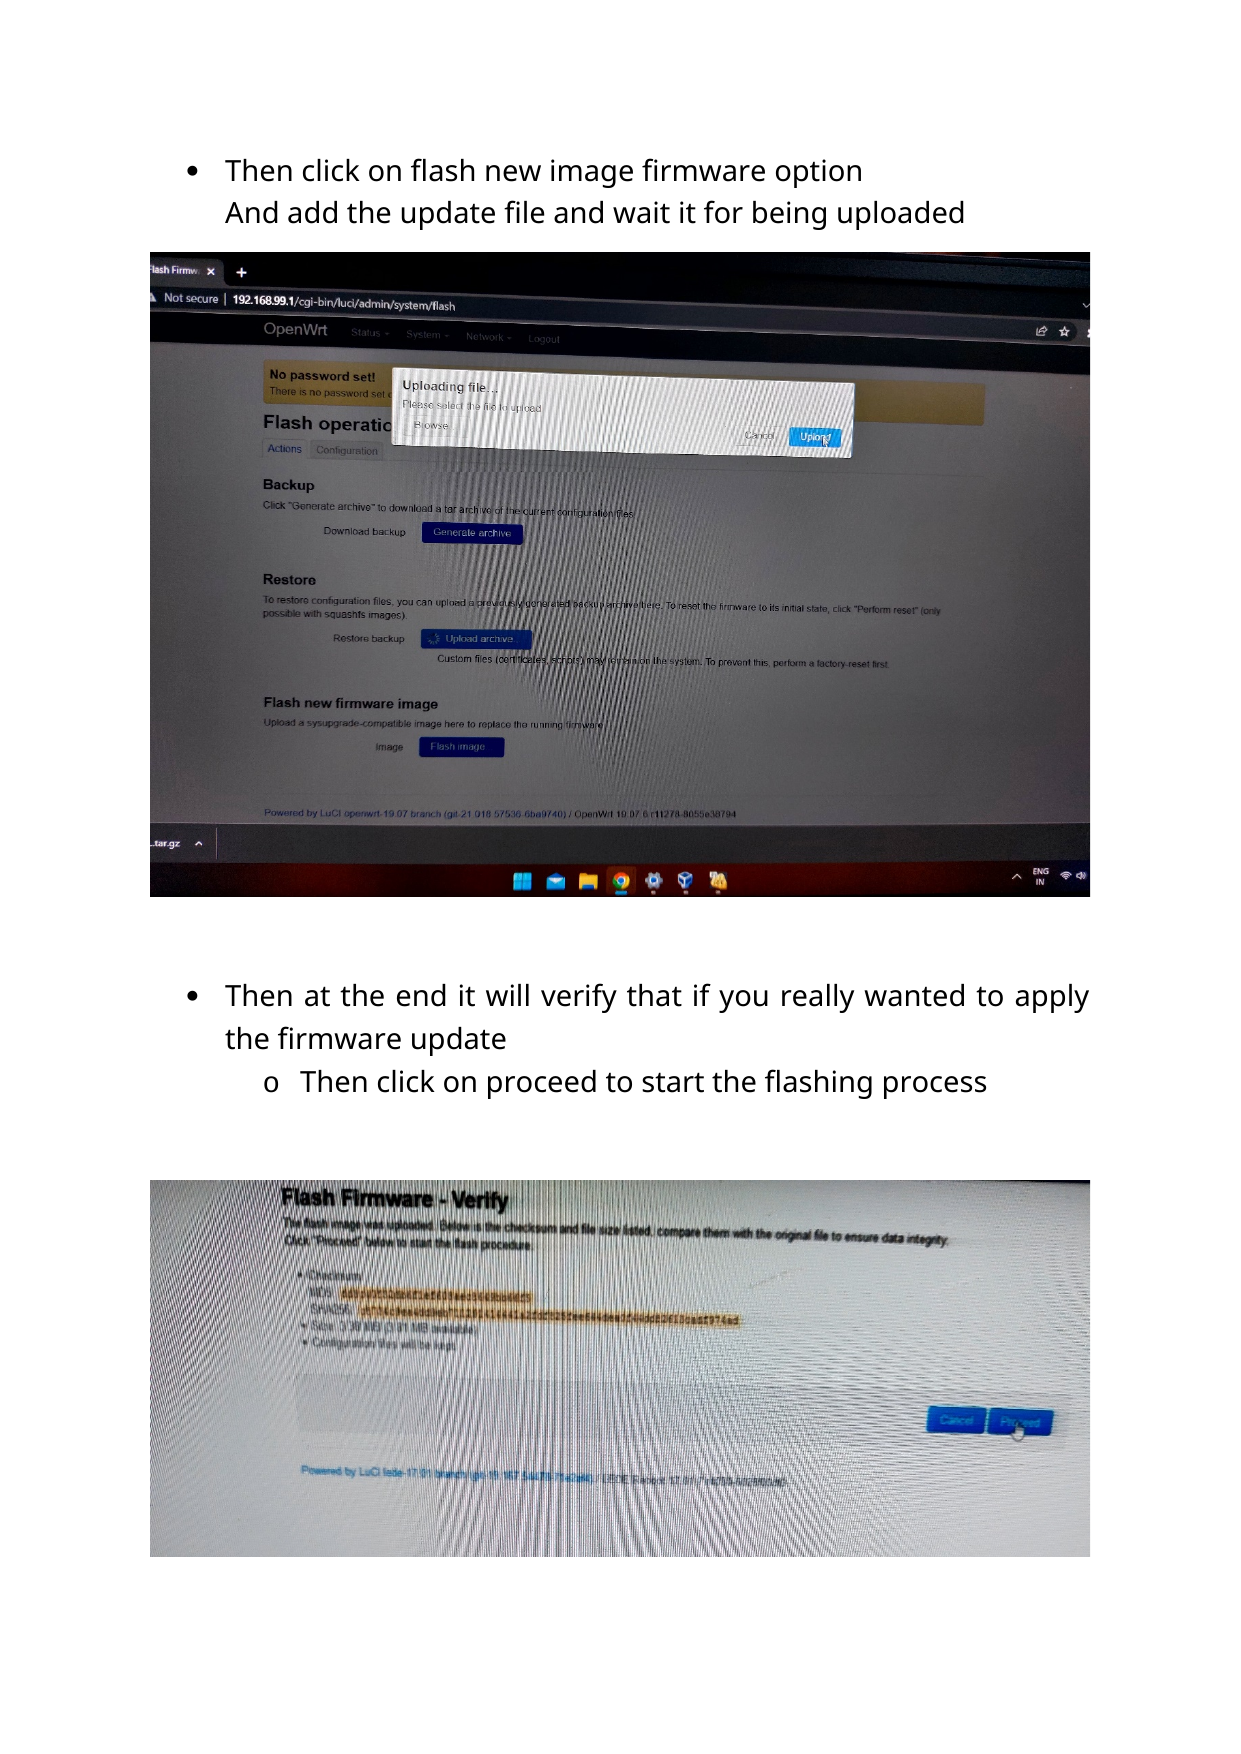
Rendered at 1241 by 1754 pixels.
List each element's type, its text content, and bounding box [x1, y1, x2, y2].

list Then click on flash new image firmware option [187, 150, 1090, 190]
list Then at the end it will verify that if you really wanted to apply the firmware update [187, 975, 1090, 1058]
picture [150, 1180, 1091, 1557]
picture [150, 252, 1091, 897]
list Then click on proceed to start the flashing process [262, 1061, 1090, 1101]
list And add the update file and wait it for being uploaded [225, 193, 1090, 232]
